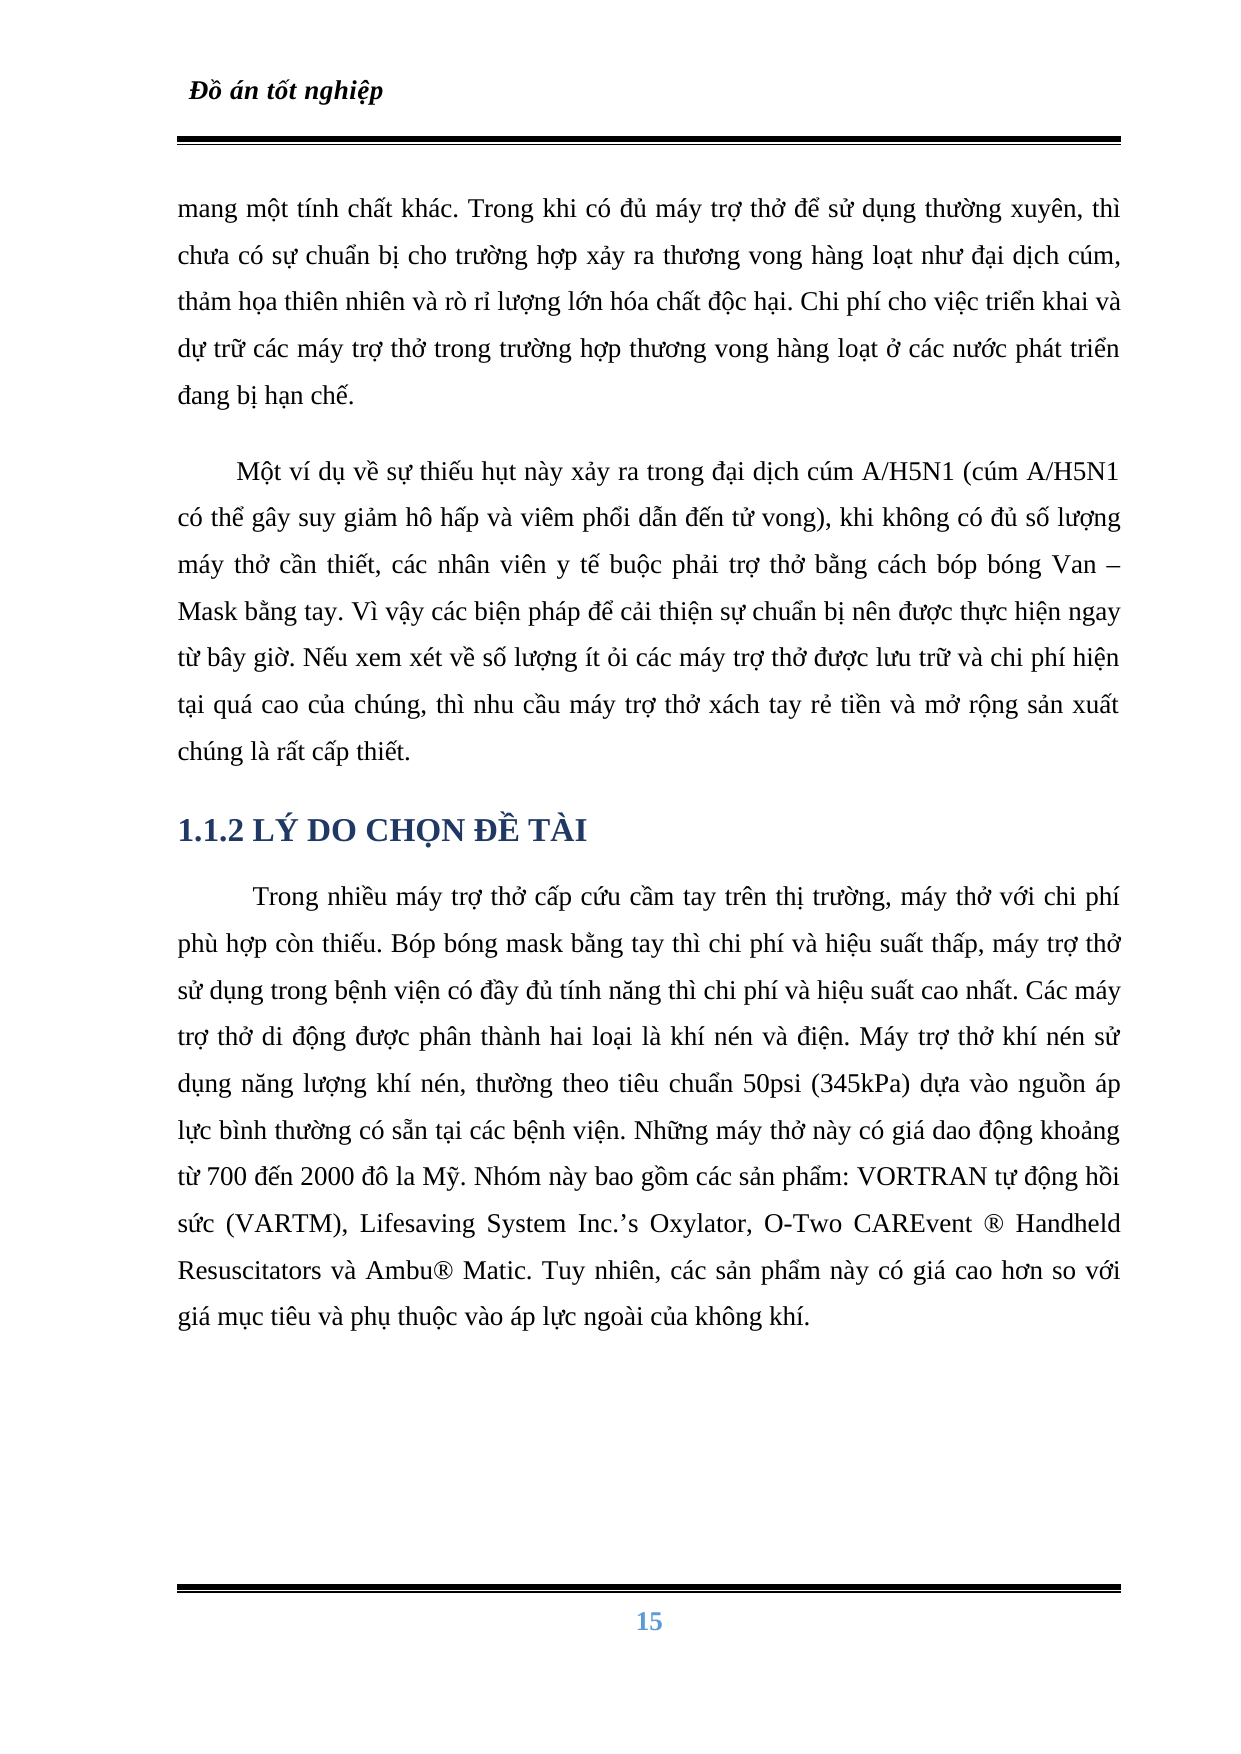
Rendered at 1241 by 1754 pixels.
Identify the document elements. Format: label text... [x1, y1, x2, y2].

subtitle 1.1.2 LÝ DO CHỌN ĐỀ TÀI [177, 810, 1122, 849]
text Một ví dụ về sự thiếu hụt này xảy ra trong đại dịch cúm A/H5N1 (cúm A/H5N1 có thể gây suy giảm hô hấp và viêm phổi dẫn đến tử vong), khi không có đủ số lượng máy thở cần thiết, các nhân viên y tế buộc phải trợ thở bằng cách bóp bóng Van – Mask bằng tay. Vì vậy các biện pháp để cải thiện sự chuẩn bị nên được thực hiện ngay từ bây giờ. Nếu xem xét về số lượng ít ỏi các máy trợ thở được lưu trữ và chi phí hiện tại quá cao của chúng, thì nhu cầu máy trợ thở xách tay rẻ tiền và mở rộng sản xuất chúng là rất cấp thiết. [177, 454, 1122, 766]
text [177, 192, 1122, 410]
text Trong nhiều máy trợ thở cấp cứu cầm tay trên thị trường, máy thở với chi phí phù hợp còn thiếu. Bóp bóng mask bằng tay thì chi phí và hiệu suất thấp, máy trợ thở sử dụng trong bệnh viện có đầy đủ tính năng thì chi phí và hiệu suất cao nhất. Các máy trợ thở di động được phân thành hai loại là khí nén và điện. Máy trợ thở khí nén sử dụng năng lượng khí nén, thường theo tiêu chuẩn 50psi (345kPa) dựa vào nguồn áp lực bình thường có sẵn tại các bệnh viện. Những máy thở này có giá dao động khoảng từ 700 đến 2000 đô la Mỹ. Nhóm này bao gồm các sản phẩm: VORTRAN tự động hồi sức (VARTM), Lifesaving System Inc.’s Oxylator, O-Two CAREvent ® Handheld Resuscitators và Ambu® Matic. Tuy nhiên, các sản phẩm này có giá cao hơn so với giá mục tiêu và phụ thuộc vào áp lực ngoài của không khí. [177, 880, 1122, 1332]
